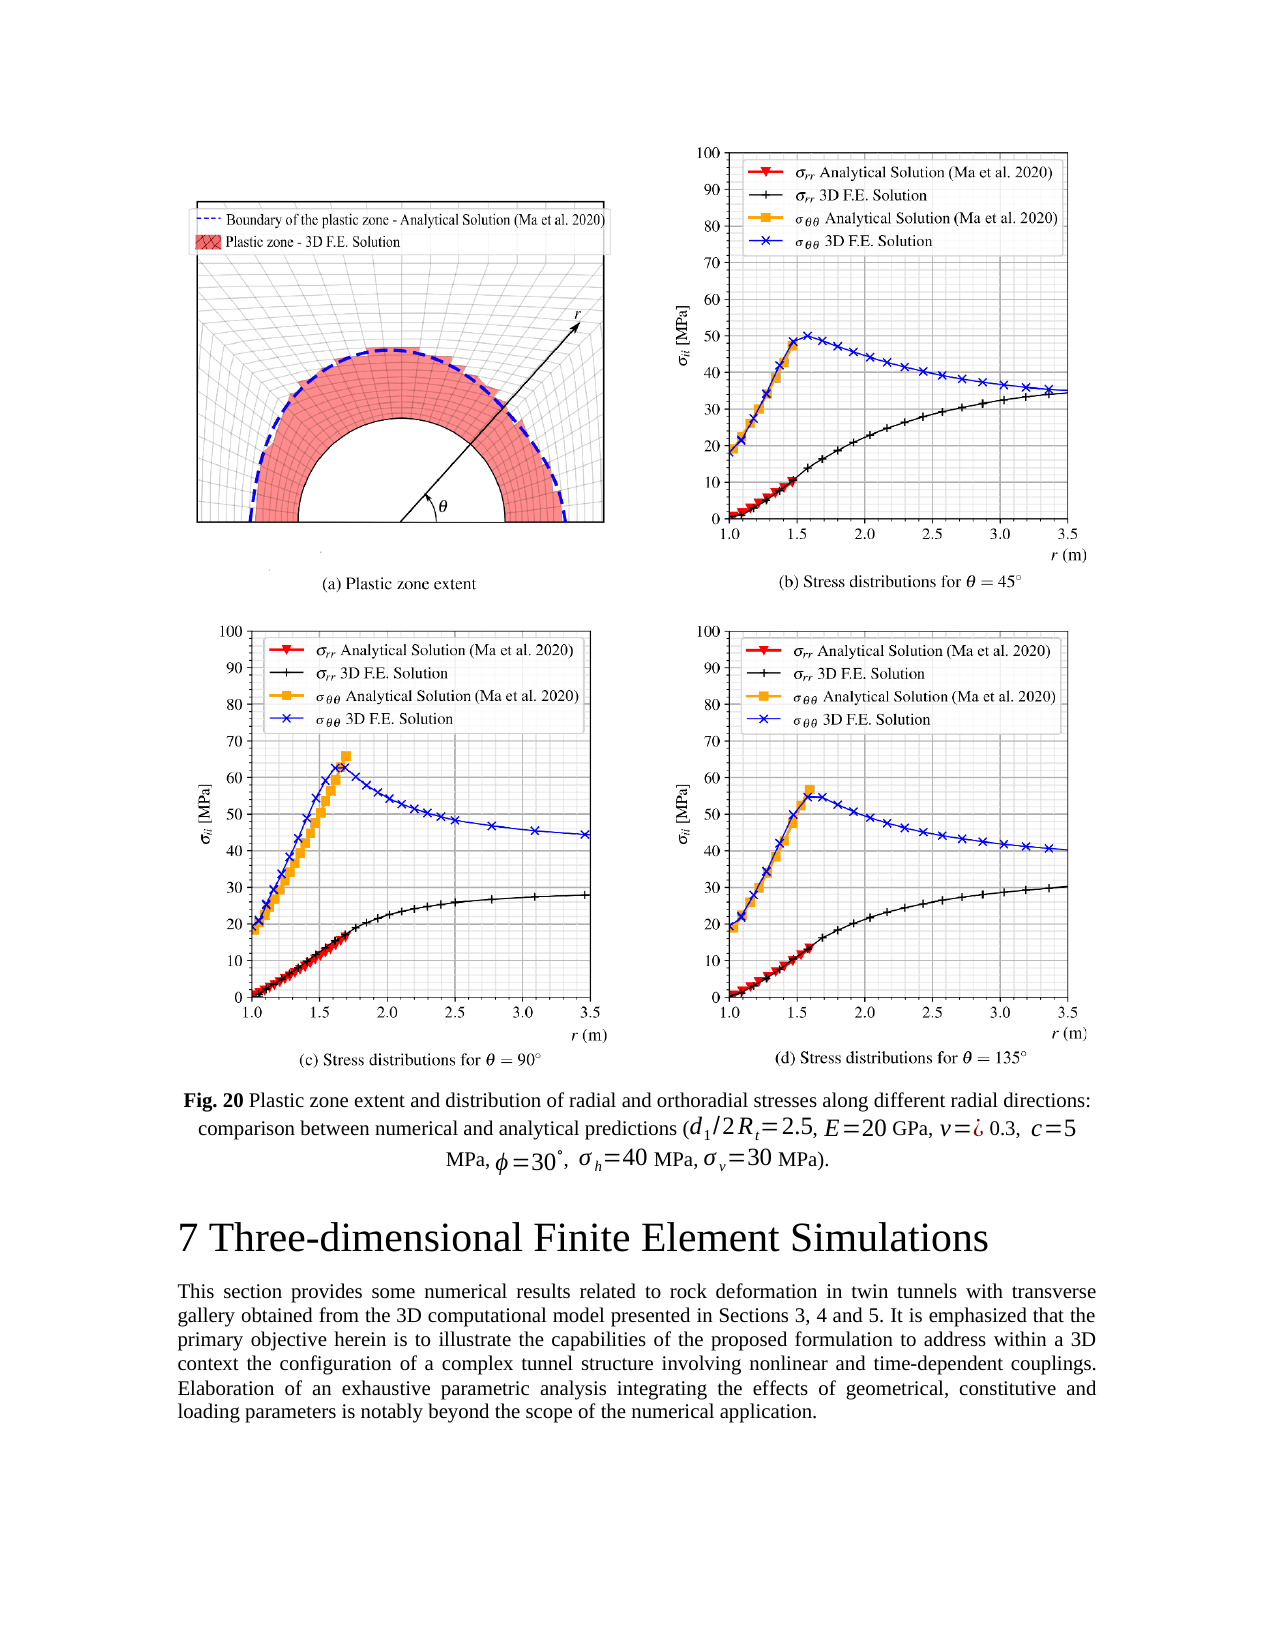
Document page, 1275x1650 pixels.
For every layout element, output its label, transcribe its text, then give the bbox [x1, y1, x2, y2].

text Fig. 20 Plastic zone extent and distribution of radial and orthoradial stresses along different radial directions: comparison between numerical and analytical predictions (, GPa, 0.3, MPa, , MPa, MPa). [177, 1088, 1098, 1175]
subtitle 7 Three-dimensional Finite Element Simulations [177, 1212, 1098, 1260]
text This section provides some numerical results related to rock deformation in twin tunnels with transverse gallery obtained from the 3D computational model presented in Sections 3, 4 and 5. It is emphasized that the primary objective herein is to illustrate the capabilities of the proposed formulation to address within a 3D context the configuration of a complex tunnel structure involving nonlinear and time-dependent couplings. Elaboration of an exhaustive parametric analysis integrating the effects of geometrical, constitutive and loading parameters is notably beyond the scope of the numerical application. [177, 1279, 1098, 1423]
picture [188, 147, 1087, 1068]
